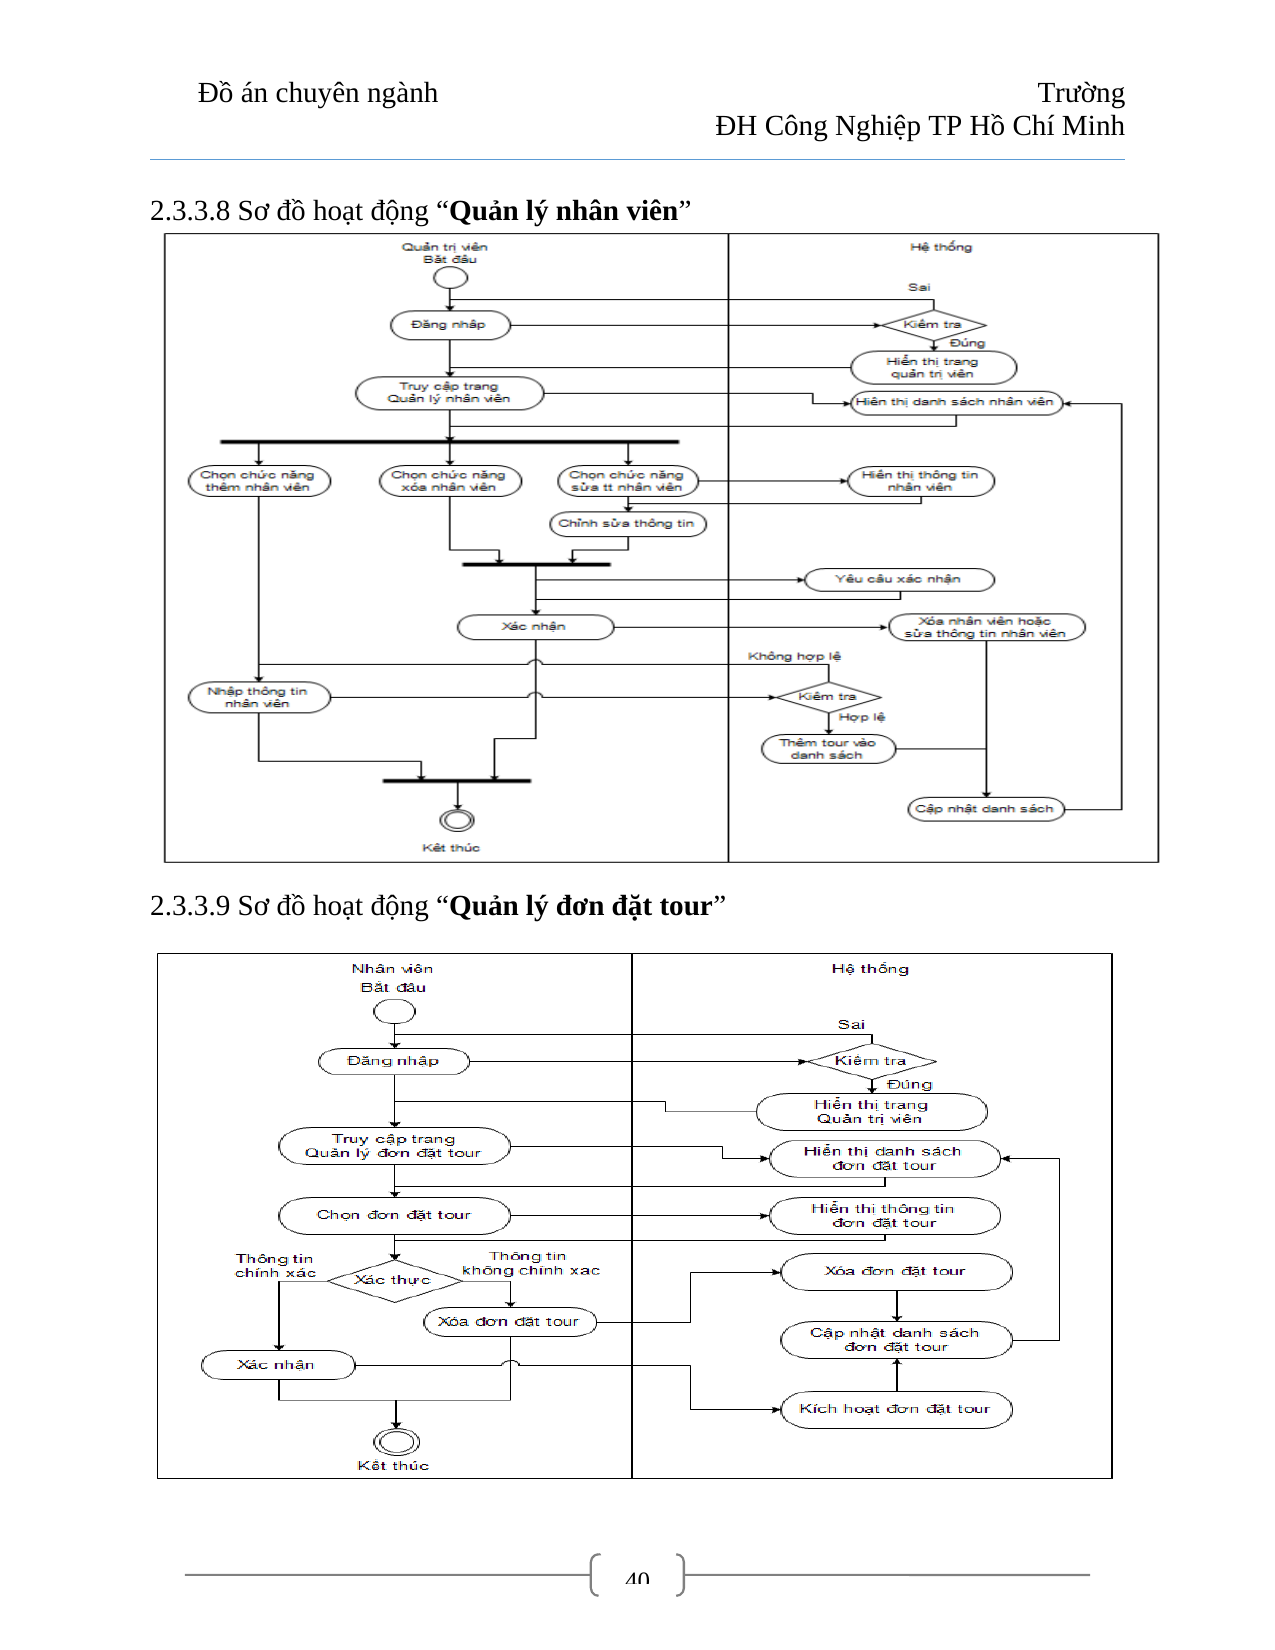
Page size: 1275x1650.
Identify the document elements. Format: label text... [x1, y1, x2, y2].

subtitle 2.3.3.9 Sơ đồ hoạt động “Quản lý đơn đặt tour” [150, 888, 1125, 921]
picture [150, 948, 1122, 1482]
picture [150, 229, 1169, 869]
subtitle 2.3.3.8 Sơ đồ hoạt động “Quản lý nhân viên” [150, 193, 1125, 227]
